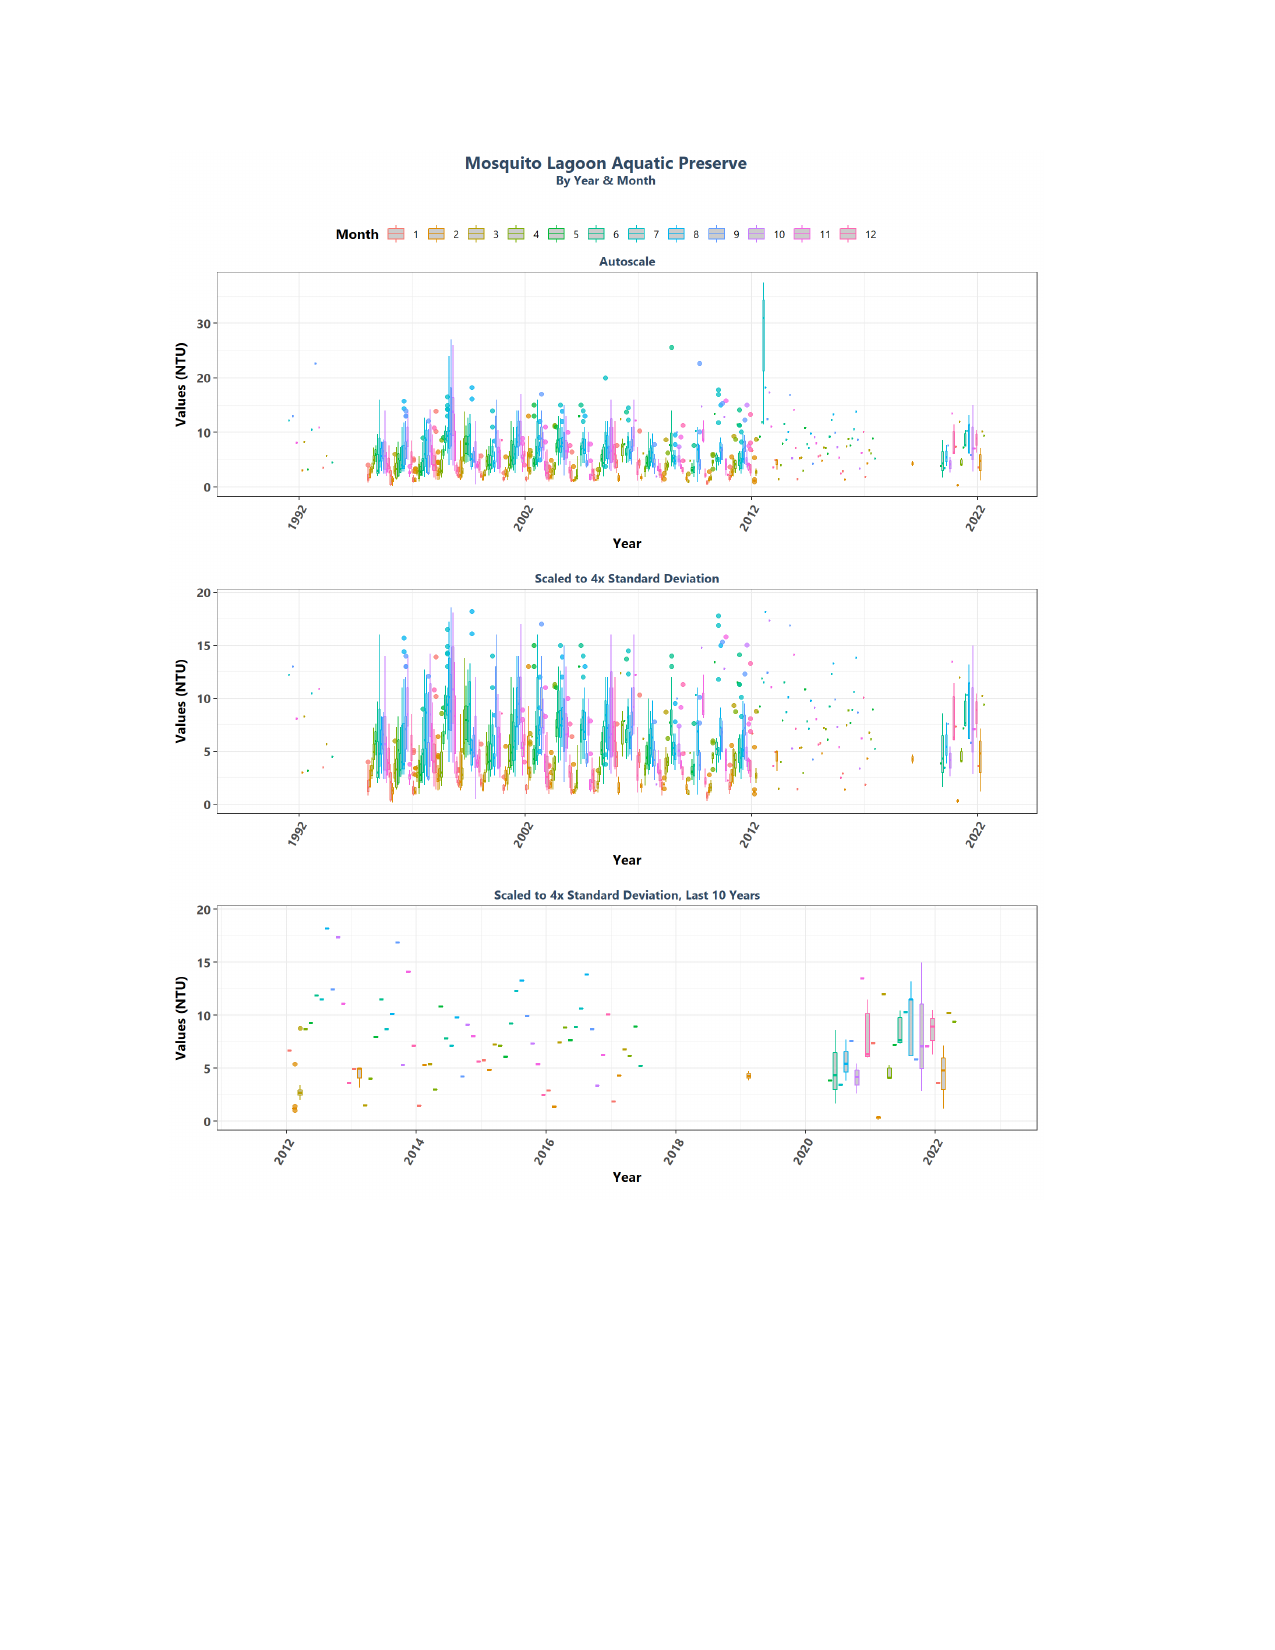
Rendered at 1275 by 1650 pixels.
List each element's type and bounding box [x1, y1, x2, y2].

picture [168, 150, 1044, 1200]
